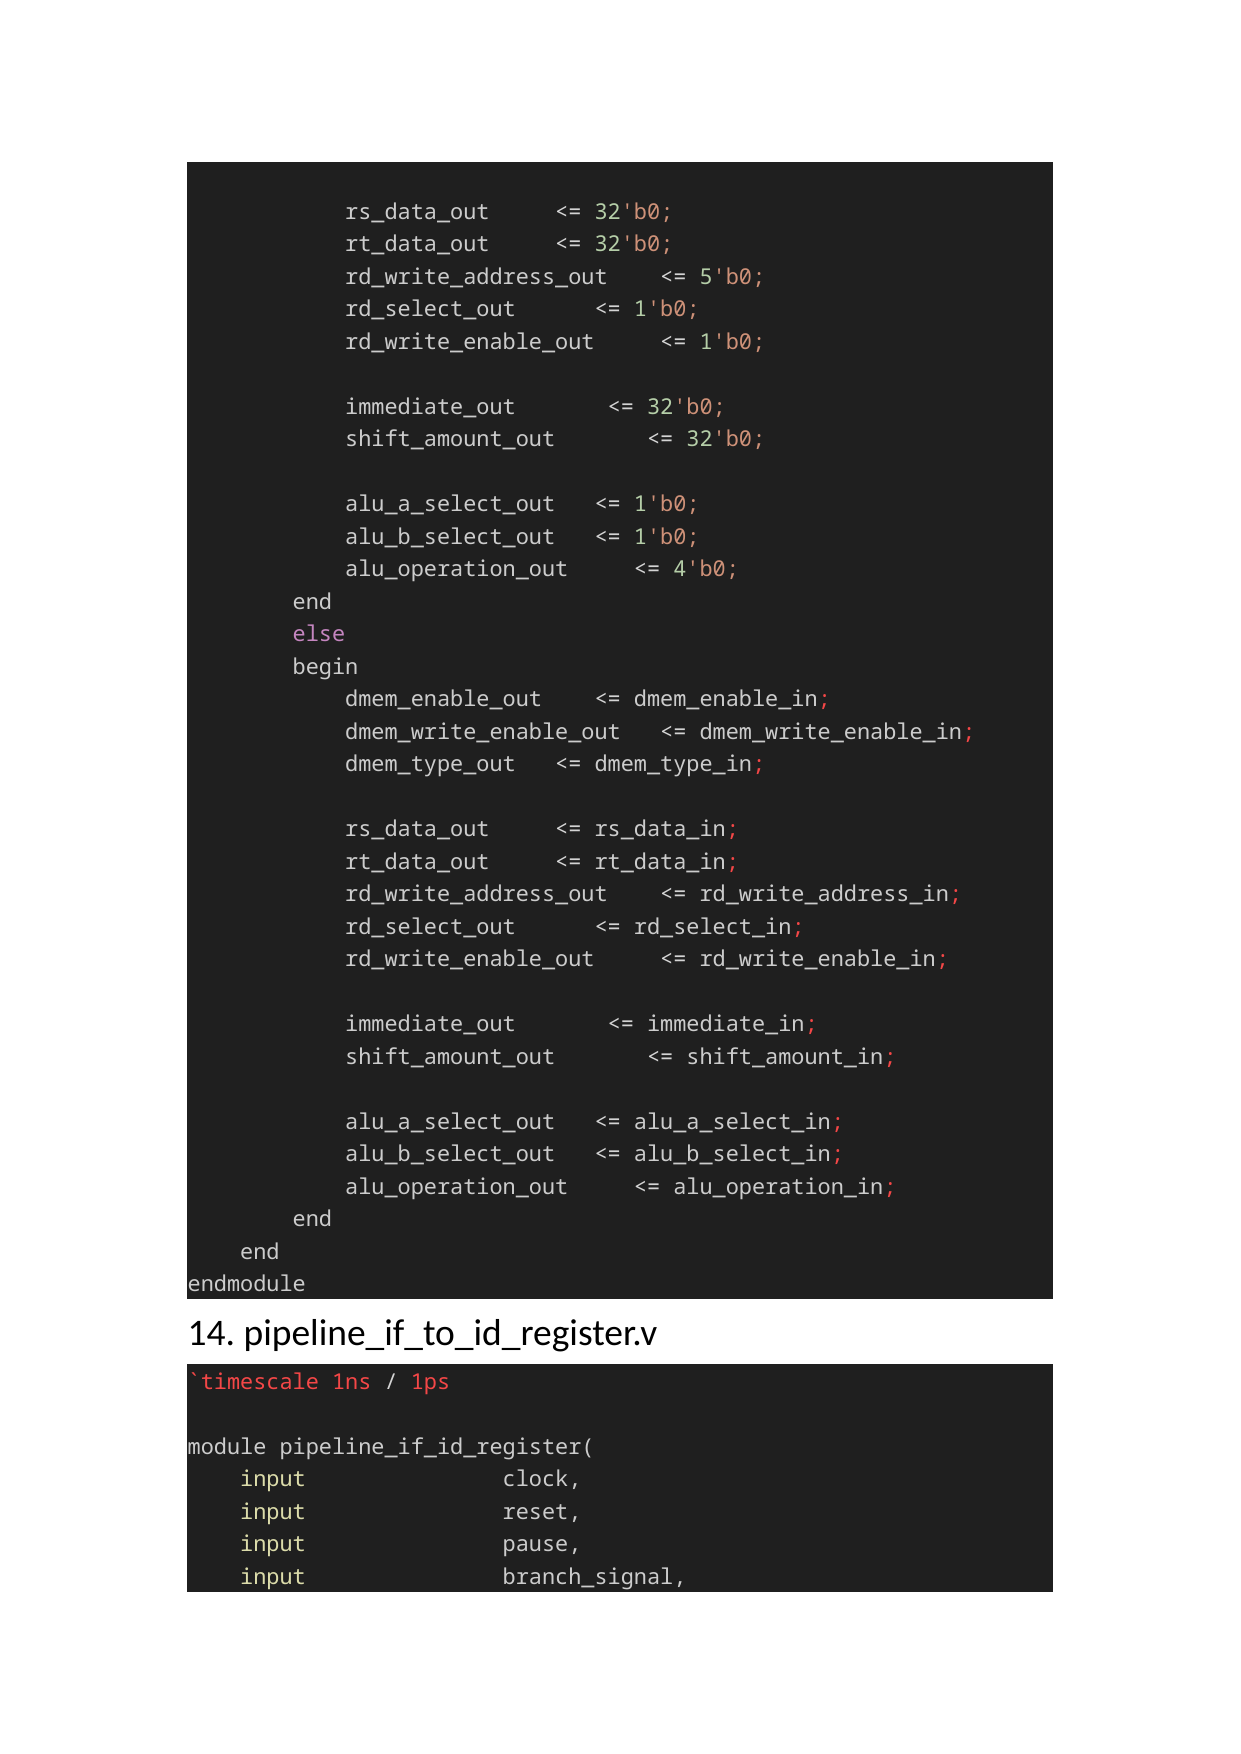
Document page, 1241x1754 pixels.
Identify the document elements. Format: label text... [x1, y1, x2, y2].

text alu_a_select_out <= 1'b0; [187, 487, 1053, 519]
text rt_data_out <= rt_data_in; [187, 844, 1053, 877]
text dmem_enable_out <= dmem_enable_in; [187, 682, 1053, 714]
text rs_data_out <= 32'b0; [187, 194, 1053, 227]
text rd_write_enable_out <= rd_write_enable_in; [187, 942, 1053, 974]
text rs_data_out <= rs_data_in; [187, 812, 1053, 844]
text `timescale 1ns / 1ps [187, 1364, 1053, 1397]
text end [187, 1234, 1053, 1267]
text else [187, 617, 1053, 649]
text input pause, [187, 1527, 1053, 1559]
text shift_amount_out <= shift_amount_in; [187, 1039, 1053, 1072]
text dmem_type_out <= dmem_type_in; [187, 747, 1053, 779]
text alu_b_select_out <= alu_b_select_in; [187, 1137, 1053, 1169]
text 14. pipeline_if_to_id_register.v [187, 1299, 1053, 1364]
text module pipeline_if_id_register( [187, 1429, 1053, 1462]
text input clock, [187, 1462, 1053, 1494]
text rd_write_enable_out <= 1'b0; [187, 324, 1053, 357]
text alu_b_select_out <= 1'b0; [187, 519, 1053, 552]
text rd_select_out <= rd_select_in; [187, 909, 1053, 942]
text rd_write_address_out <= rd_write_address_in; [187, 877, 1053, 909]
text end [187, 584, 1053, 617]
text immediate_out <= immediate_in; [187, 1007, 1053, 1039]
text input reset, [187, 1494, 1053, 1527]
text alu_a_select_out <= alu_a_select_in; [187, 1104, 1053, 1137]
text immediate_out <= 32'b0; [187, 389, 1053, 422]
text rd_select_out <= 1'b0; [187, 292, 1053, 324]
text rd_write_address_out <= 5'b0; [187, 259, 1053, 292]
text shift_amount_out <= 32'b0; [187, 422, 1053, 454]
text end [187, 1202, 1053, 1234]
text alu_operation_out <= 4'b0; [187, 552, 1053, 584]
text input branch_signal, [187, 1559, 1053, 1592]
text begin [187, 649, 1053, 682]
text dmem_write_enable_out <= dmem_write_enable_in; [187, 714, 1053, 747]
text alu_operation_out <= alu_operation_in; [187, 1169, 1053, 1202]
text endmodule [187, 1267, 1053, 1299]
text rt_data_out <= 32'b0; [187, 227, 1053, 259]
